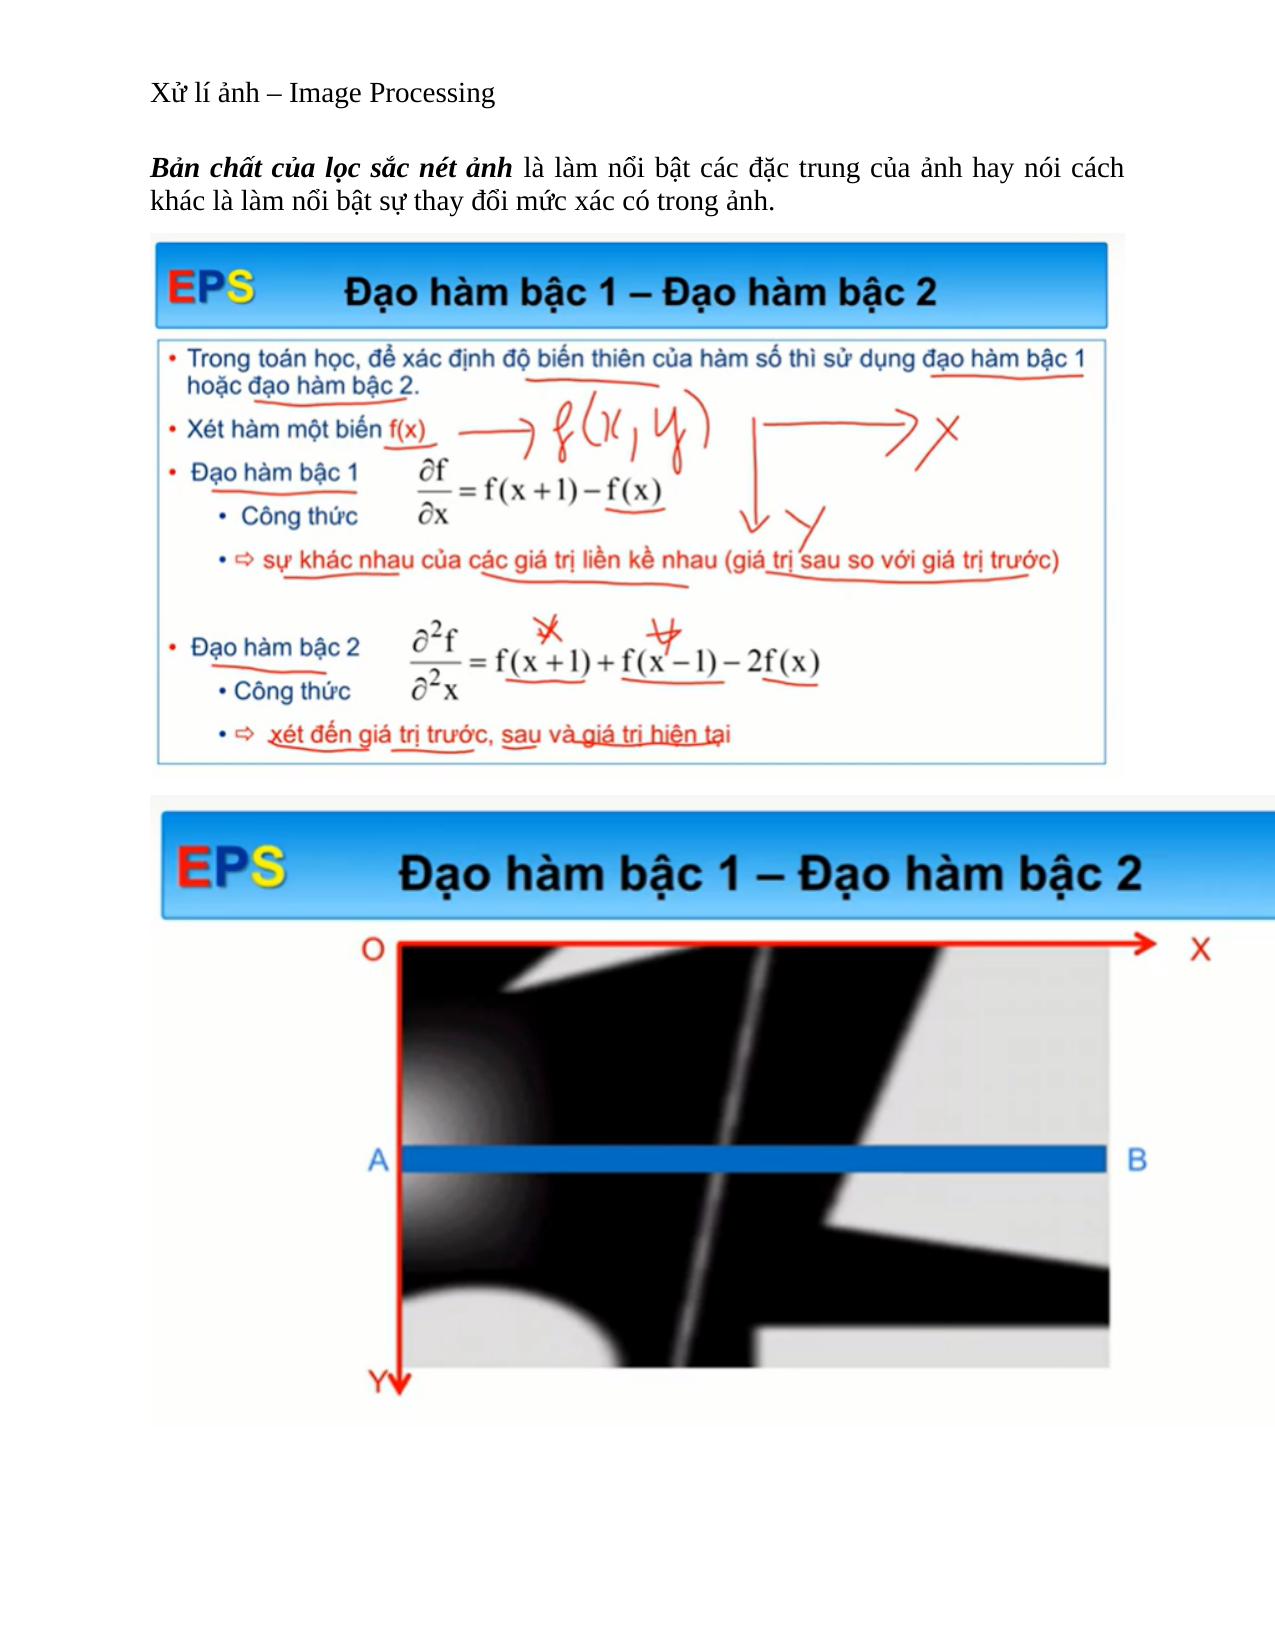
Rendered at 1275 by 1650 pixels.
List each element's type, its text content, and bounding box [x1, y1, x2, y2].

picture [150, 795, 1275, 1428]
text Bản chất của lọc sắc nét ảnh là làm nổi bật các đặc trung của ảnh hay nói cách khác là làm nổi bật sự thay đổi mức xác có trong ảnh. [150, 150, 1125, 217]
picture [150, 233, 1125, 779]
